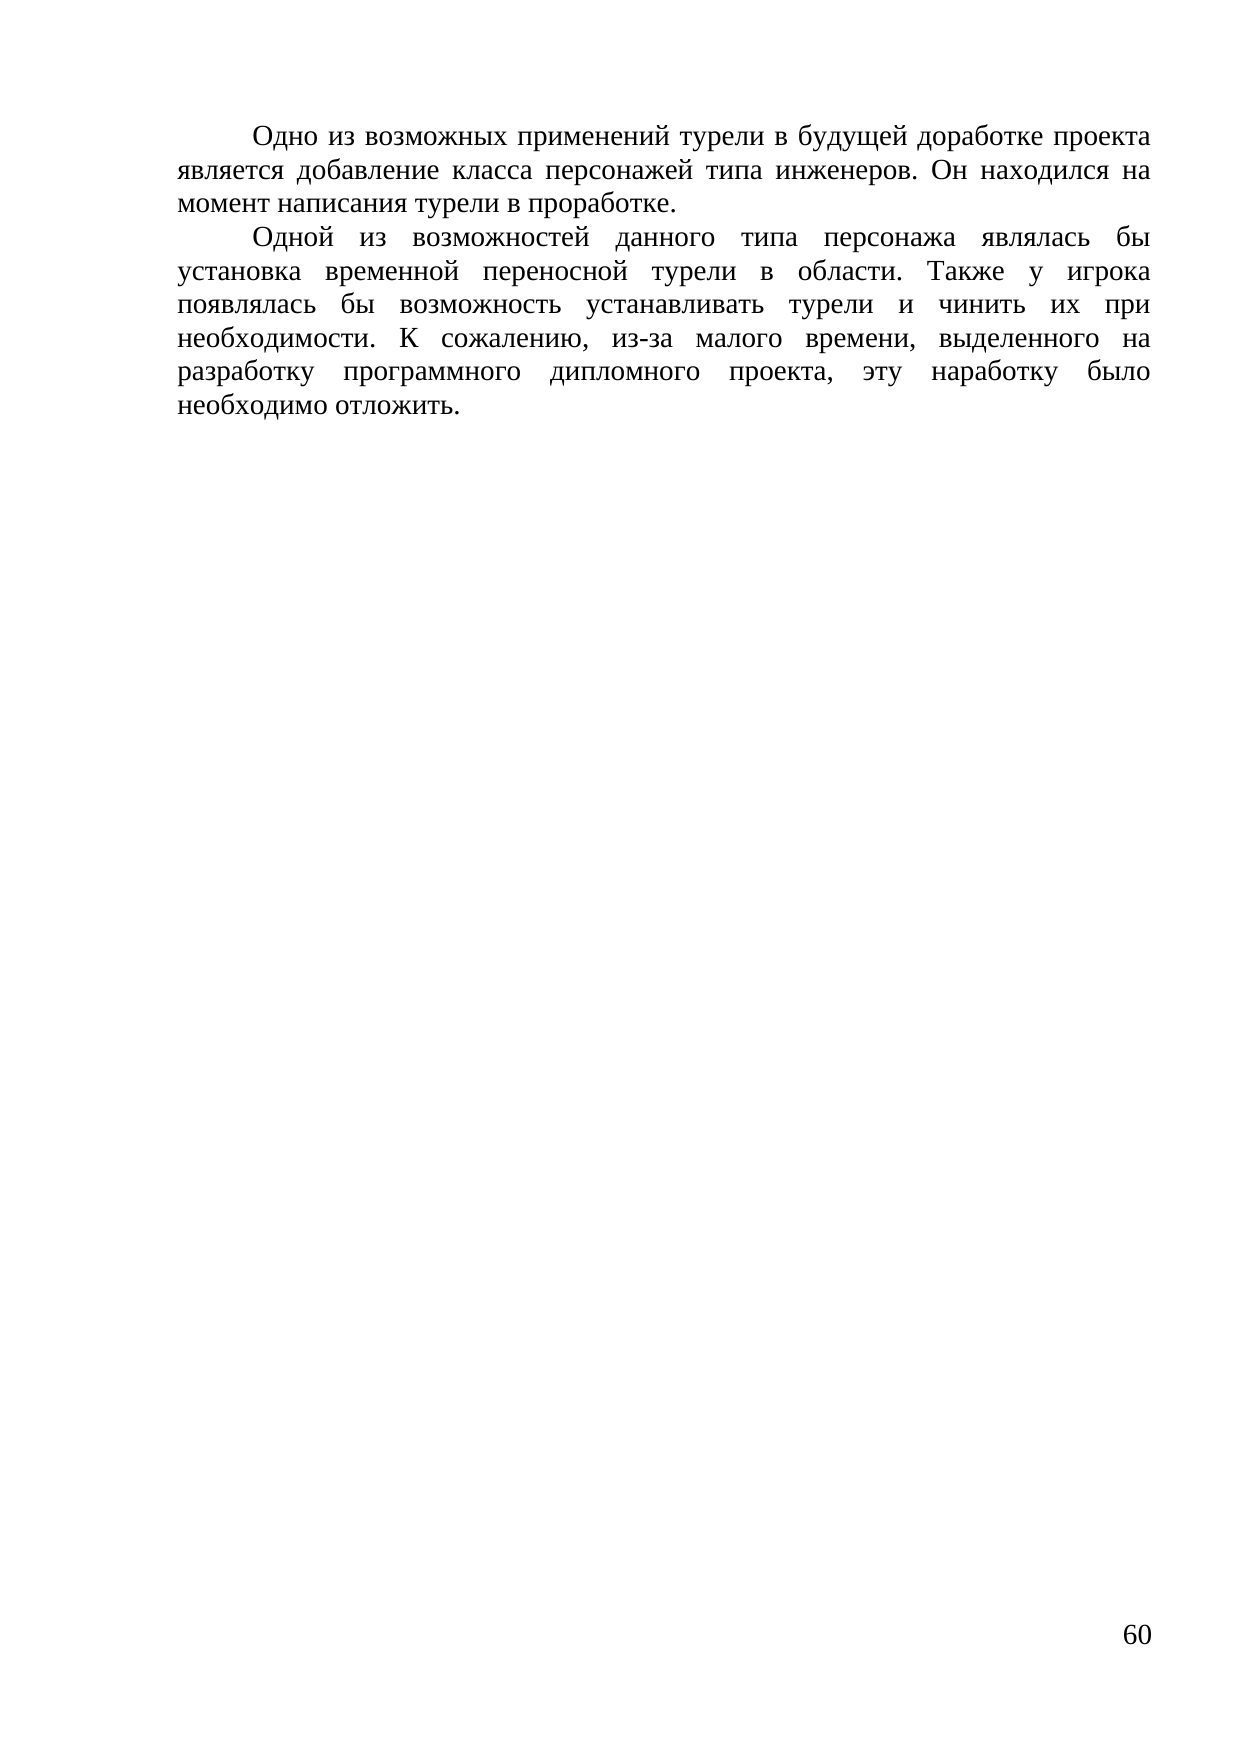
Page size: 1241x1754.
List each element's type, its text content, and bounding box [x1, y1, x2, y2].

text Одно из возможных применений турели в будущей доработке проекта является добавление класса персонажей типа инженеров. Он находился на момент написания турели в проработке. [177, 118, 1152, 219]
text Одной из возможностей данного типа персонажа являлась бы установка временной переносной турели в области. Также у игрока появлялась бы возможность устанавливать турели и чинить их при необходимости. К сожалению, из-за малого времени, выделенного на разработку программного дипломного проекта, эту наработку было необходимо отложить. [177, 219, 1152, 420]
